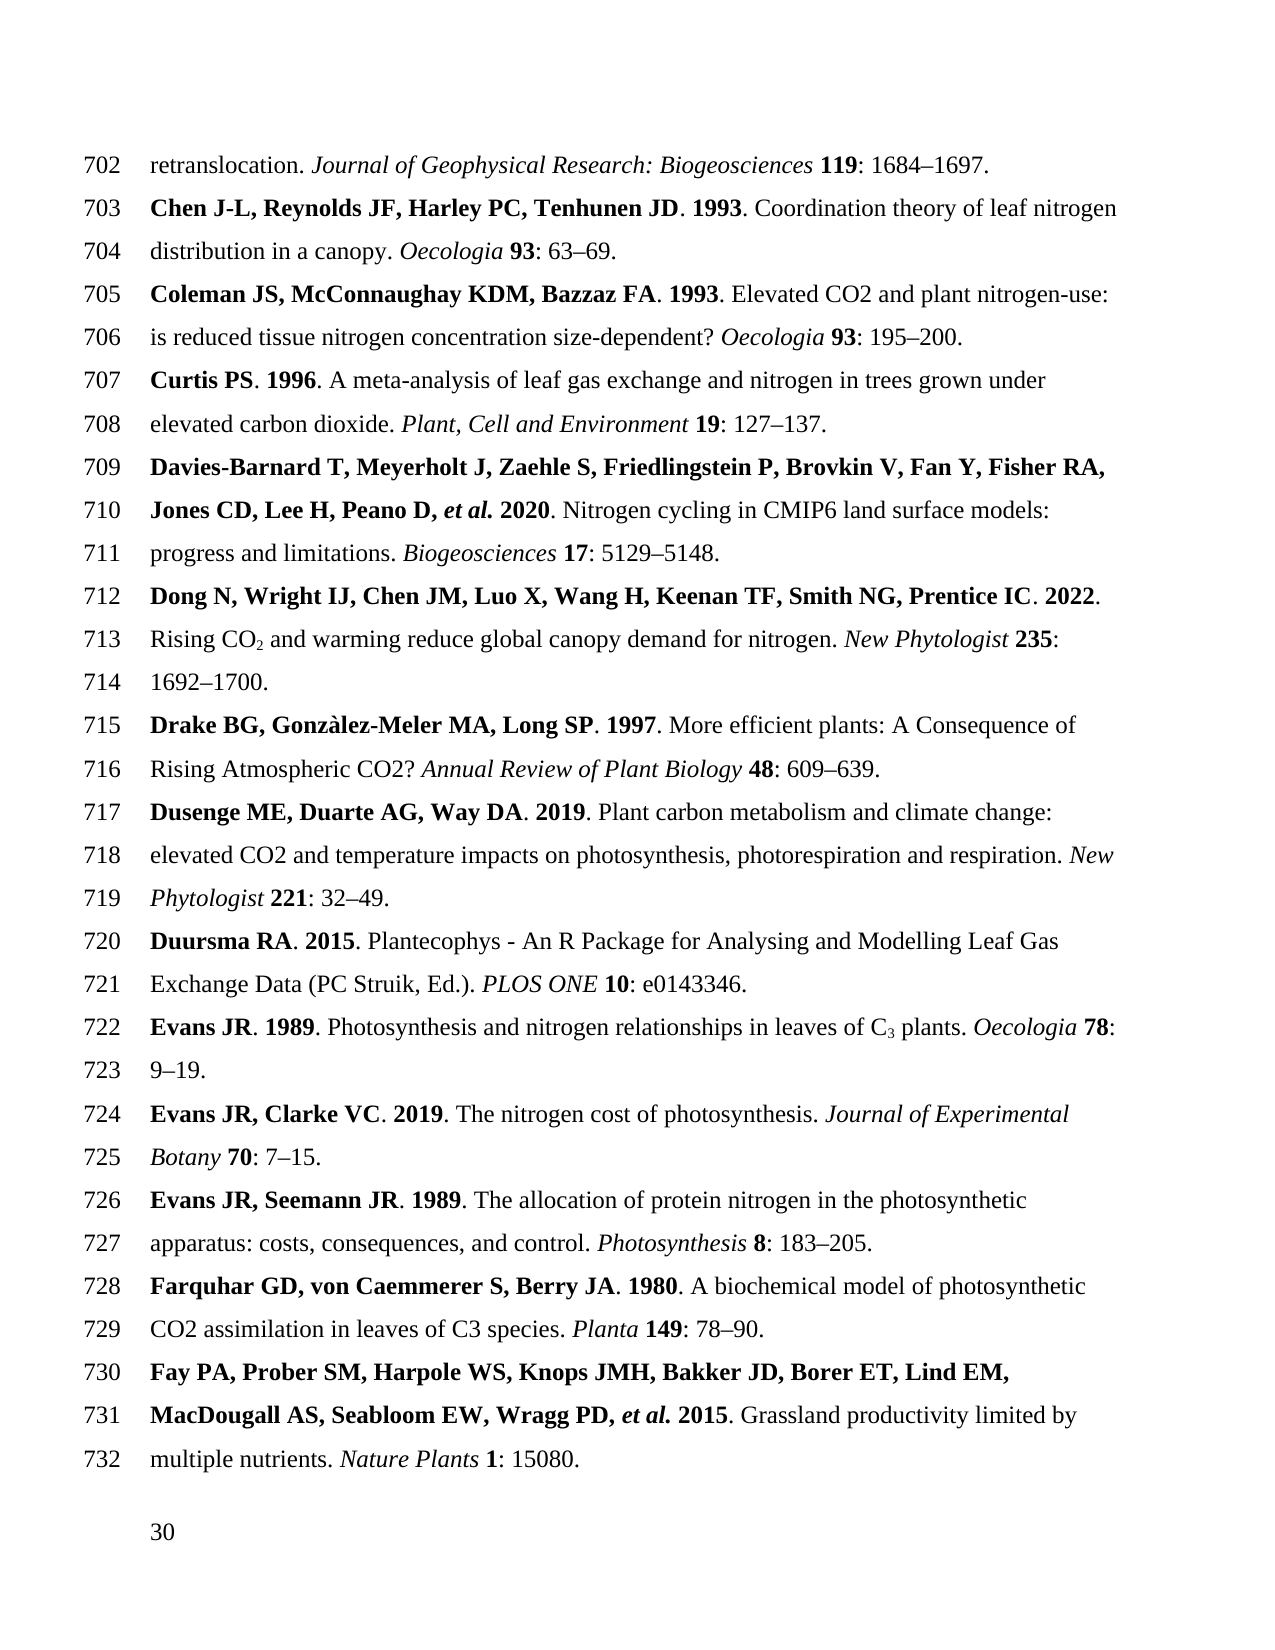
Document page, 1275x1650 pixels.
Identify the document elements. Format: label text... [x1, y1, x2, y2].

text Farquhar GD, von Caemmerer S, Berry JA. 1980. A biochemical model of photosynthetic CO2 assimilation in leaves of C3 species. Planta 149: 78–90. [150, 1271, 1125, 1343]
text Fay PA, Prober SM, Harpole WS, Knops JMH, Bakker JD, Borer ET, Lind EM, MacDougall AS, Seabloom EW, Wragg PD, et al. 2015. Grassland productivity limited by multiple nutrients. Nature Plants 1: 15080. [150, 1357, 1125, 1472]
text Chen J-L, Reynolds JF, Harley PC, Tenhunen JD. 1993. Coordination theory of leaf nitrogen distribution in a canopy. Oecologia 93: 63–69. [150, 193, 1125, 265]
text Evans JR. 1989. Photosynthesis and nitrogen relationships in leaves of C3 plants. Oecologia 78: 9–19. [150, 1012, 1125, 1084]
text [150, 150, 1125, 179]
text Dong N, Wright IJ, Chen JM, Luo X, Wang H, Keenan TF, Smith NG, Prentice IC. 2022. Rising CO2 and warming reduce global canopy demand for nitrogen. New Phytologist 235: 1692–1700. [150, 581, 1125, 696]
text Dusenge ME, Duarte AG, Way DA. 2019. Plant carbon metabolism and climate change: elevated CO2 and temperature impacts on photosynthesis, photorespiration and respiration. New Phytologist 221: 32–49. [150, 797, 1125, 912]
text Curtis PS. 1996. A meta-analysis of leaf gas exchange and nitrogen in trees grown under elevated carbon dioxide. Plant, Cell and Environment 19: 127–137. [150, 366, 1125, 437]
text Evans JR, Clarke VC. 2019. The nitrogen cost of photosynthesis. Journal of Experimental Botany 70: 7–15. [150, 1099, 1125, 1171]
text Duursma RA. 2015. Plantecophys - An R Package for Analysing and Modelling Leaf Gas Exchange Data (PC Struik, Ed.). PLOS ONE 10: e0143346. [150, 926, 1125, 998]
text Drake BG, Gonzàlez-Meler MA, Long SP. 1997. More efficient plants: A Consequence of Rising Atmospheric CO2? Annual Review of Plant Biology 48: 609–639. [150, 711, 1125, 782]
text Coleman JS, McConnaughay KDM, Bazzaz FA. 1993. Elevated CO2 and plant nitrogen-use: is reduced tissue nitrogen concentration size-dependent? Oecologia 93: 195–200. [150, 279, 1125, 351]
text Evans JR, Seemann JR. 1989. The allocation of protein nitrogen in the photosynthetic apparatus: costs, consequences, and control. Photosynthesis 8: 183–205. [150, 1185, 1125, 1257]
text Davies-Barnard T, Meyerholt J, Zaehle S, Friedlingstein P, Brovkin V, Fan Y, Fisher RA, Jones CD, Lee H, Peano D, et al. 2020. Nitrogen cycling in CMIP6 land surface models: progress and limitations. Biogeosciences 17: 5129–5148. [150, 452, 1125, 567]
